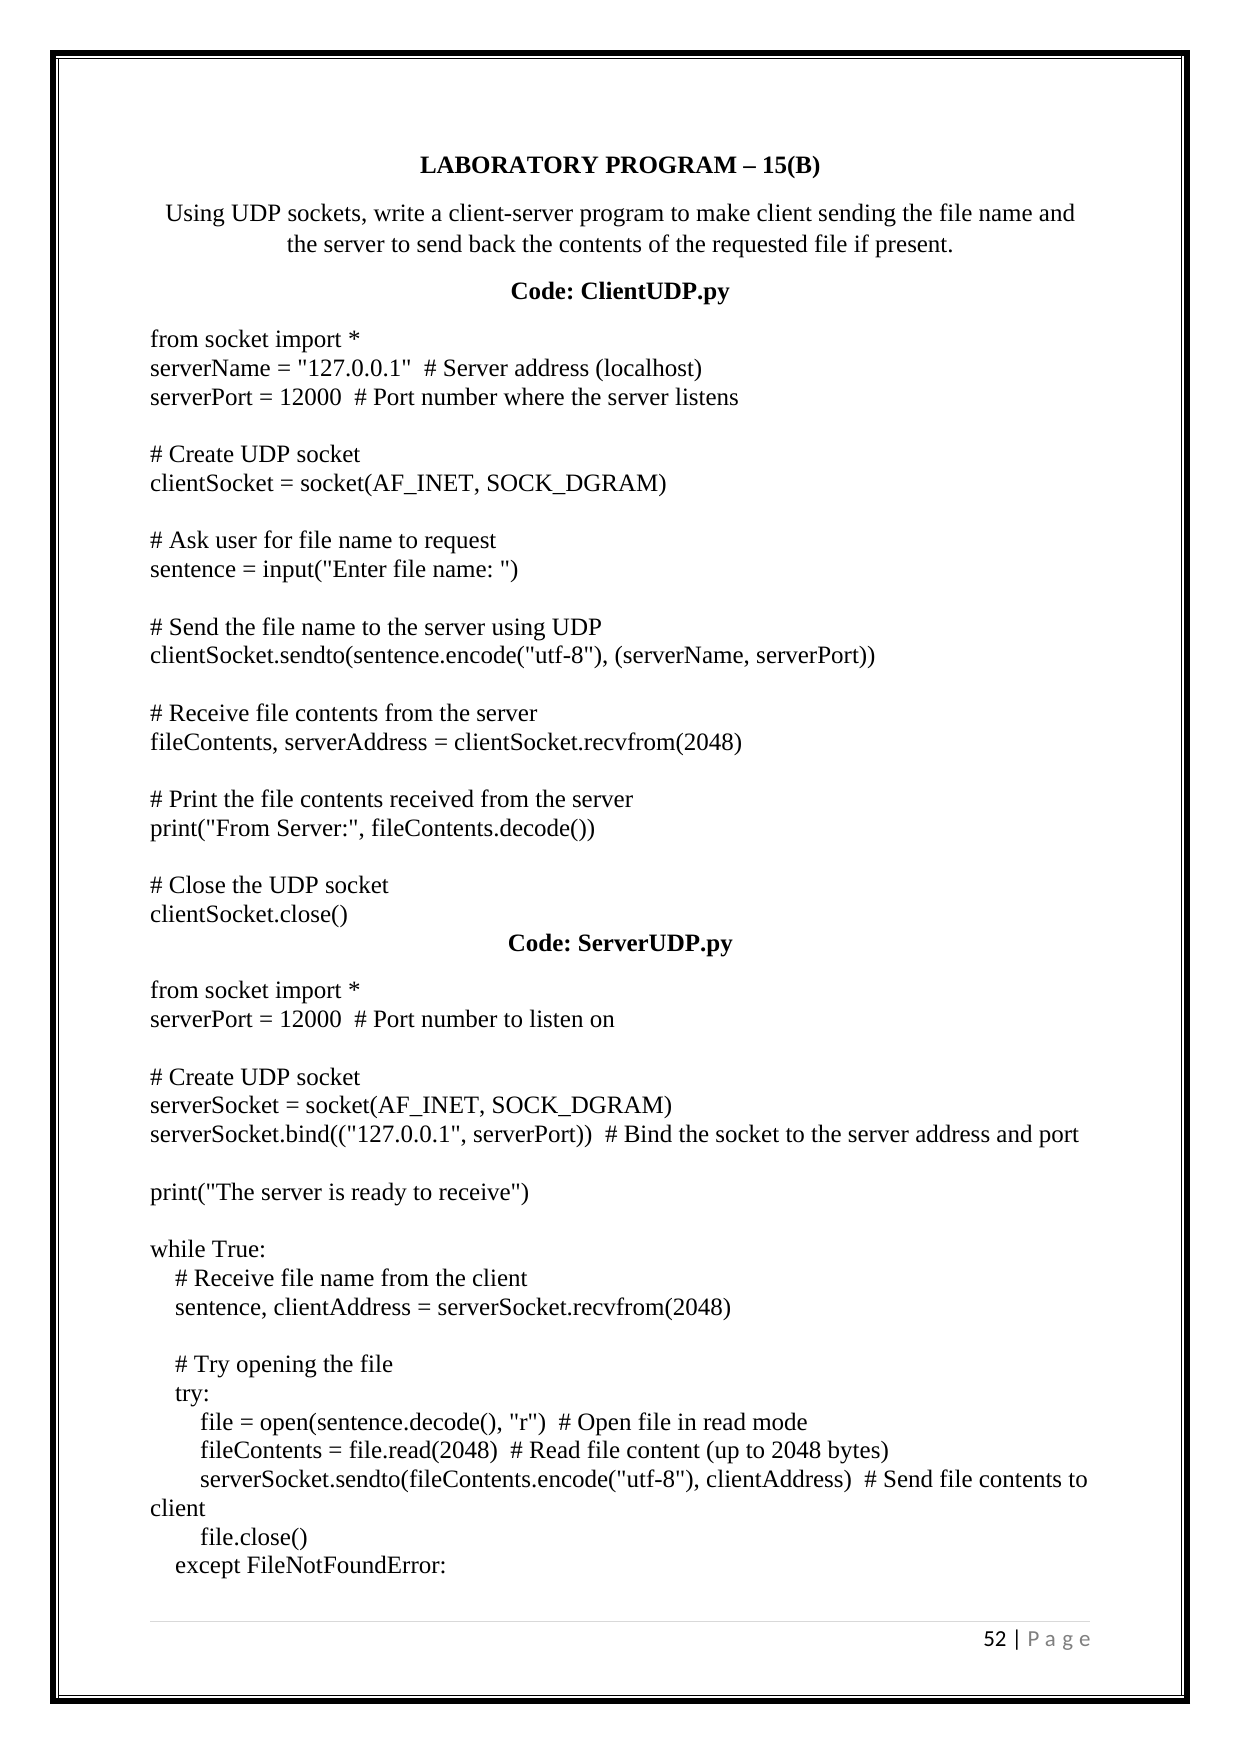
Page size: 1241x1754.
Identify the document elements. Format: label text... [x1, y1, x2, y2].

text clientSocket = socket(AF_INET, SOCK_DGRAM) [150, 468, 1090, 497]
text # Receive file name from the client [150, 1263, 1090, 1292]
text Using UDP sockets, write a client-server program to make client sending the file name and the server to send back the contents of the requested file if present. [150, 198, 1090, 257]
text # Receive file contents from the server [150, 698, 1090, 727]
text file.close() [150, 1522, 1090, 1551]
text sentence = input("Enter file name: ") [150, 554, 1090, 583]
text # Print the file contents received from the server [150, 784, 1090, 813]
text print("The server is ready to receive") [150, 1177, 1090, 1206]
text serverSocket = socket(AF_INET, SOCK_DGRAM) [150, 1091, 1090, 1119]
text from socket import * [150, 324, 1090, 353]
text try: [150, 1378, 1090, 1407]
text # Try opening the file [150, 1349, 1090, 1378]
text fileContents = file.read(2048) # Read file content (up to 2048 bytes) [150, 1436, 1090, 1464]
text # Create UDP socket [150, 439, 1090, 468]
text clientSocket.sendto(sentence.encode("utf-8"), (serverName, serverPort)) [150, 640, 1090, 669]
text serverName = "127.0.0.1" # Server address (localhost) [150, 353, 1090, 382]
text Code: ServerUDP.py [150, 928, 1090, 957]
text fileContents, serverAddress = clientSocket.recvfrom(2048) [150, 727, 1090, 755]
text print("From Server:", fileContents.decode()) [150, 813, 1090, 842]
text # Send the file name to the server using UDP [150, 612, 1090, 640]
text clientSocket.close() [150, 899, 1090, 928]
text # Close the UDP socket [150, 870, 1090, 899]
text serverPort = 12000 # Port number to listen on [150, 1004, 1090, 1033]
text serverSocket.bind(("127.0.0.1", serverPort)) # Bind the socket to the server address and port [150, 1119, 1090, 1148]
text except FileNotFoundError: [150, 1551, 1090, 1579]
text # Create UDP socket [150, 1062, 1090, 1091]
text LABORATORY PROGRAM – 15(B) [150, 150, 1090, 179]
text while True: [150, 1234, 1090, 1263]
text from socket import * [150, 976, 1090, 1004]
text # Ask user for file name to request [150, 525, 1090, 554]
text serverPort = 12000 # Port number where the server listens [150, 382, 1090, 410]
text serverSocket.sendto(fileContents.encode("utf-8"), clientAddress) # Send file contents to client [150, 1464, 1090, 1522]
text file = open(sentence.decode(), "r") # Open file in read mode [150, 1407, 1090, 1436]
text sentence, clientAddress = serverSocket.recvfrom(2048) [150, 1292, 1090, 1321]
text Code: ClientUDP.py [150, 276, 1090, 305]
